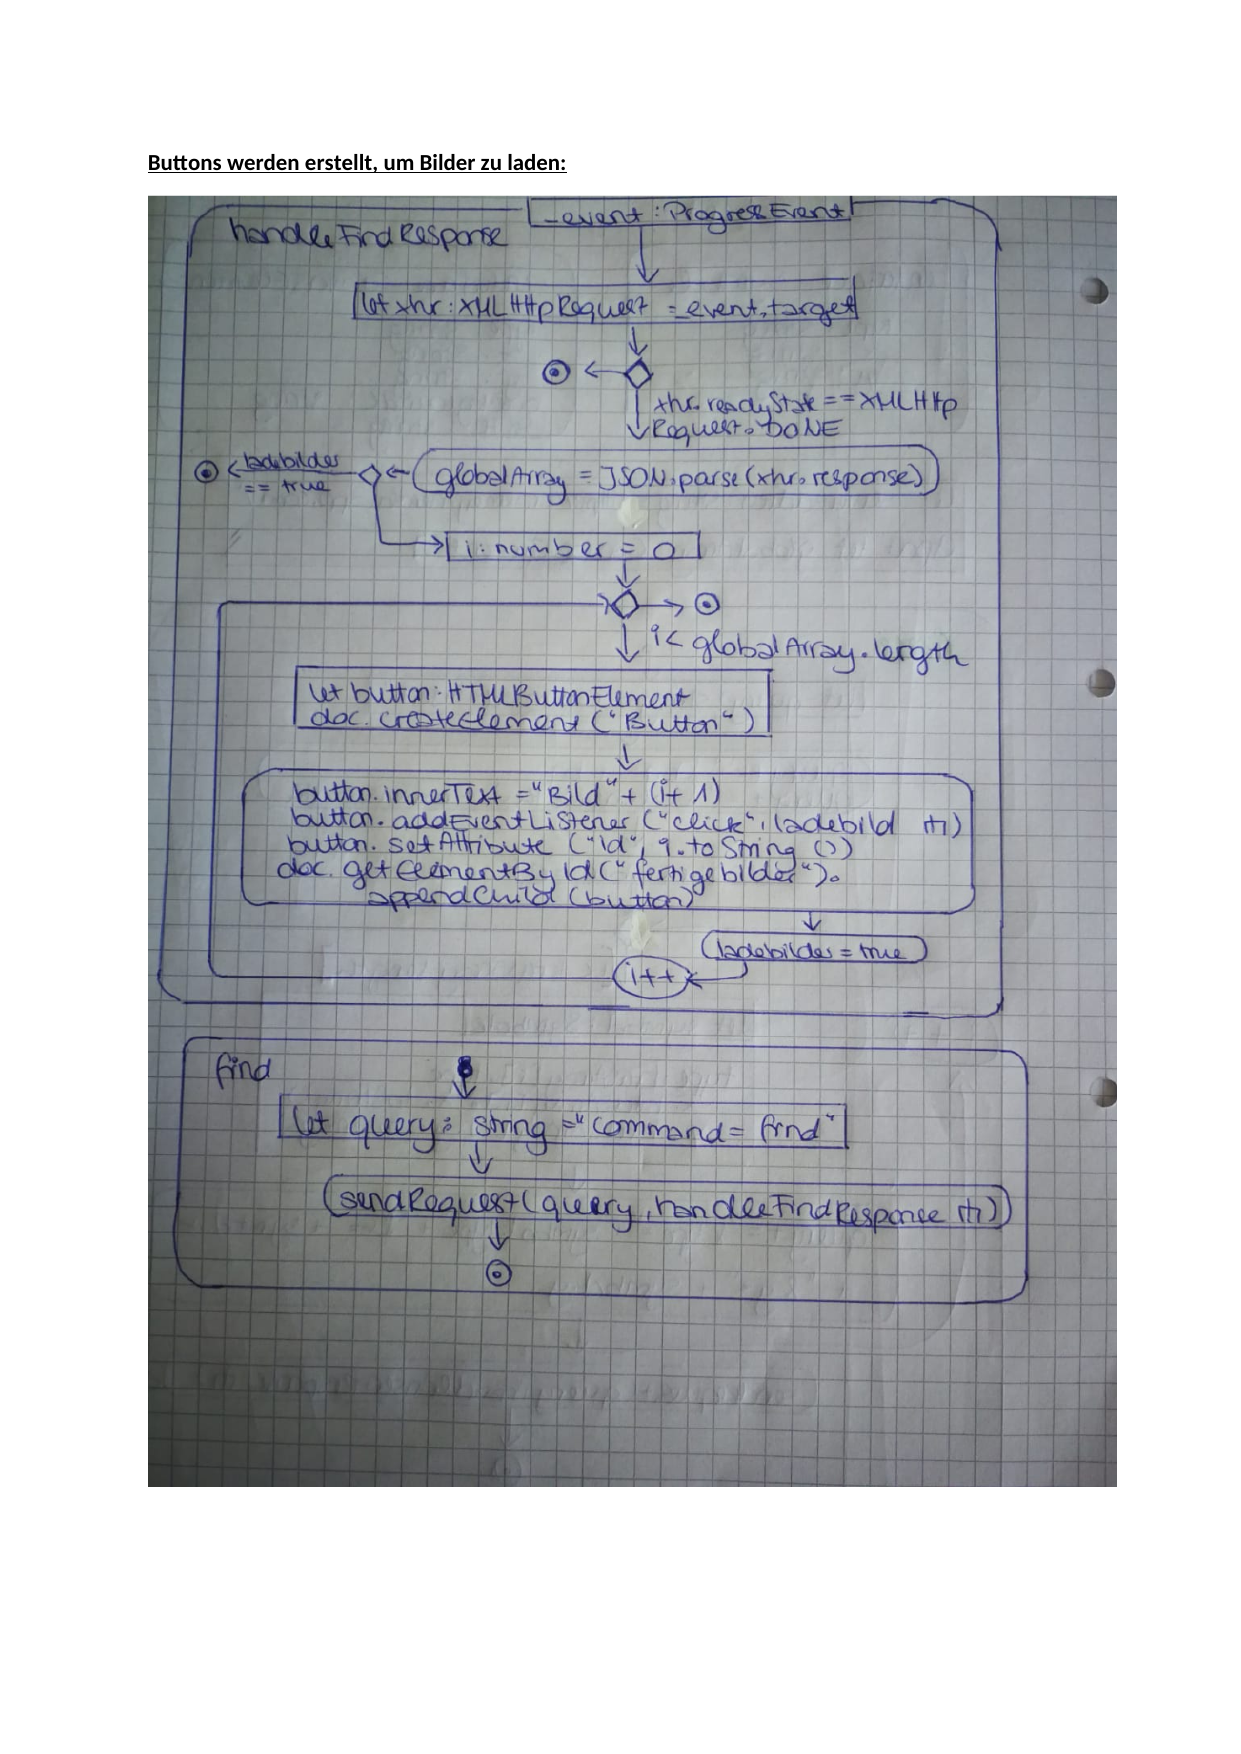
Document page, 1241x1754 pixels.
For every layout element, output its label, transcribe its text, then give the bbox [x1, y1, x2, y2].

text Buttons werden erstellt, um Bilder zu laden: [148, 148, 1093, 176]
picture [149, 197, 1117, 1485]
